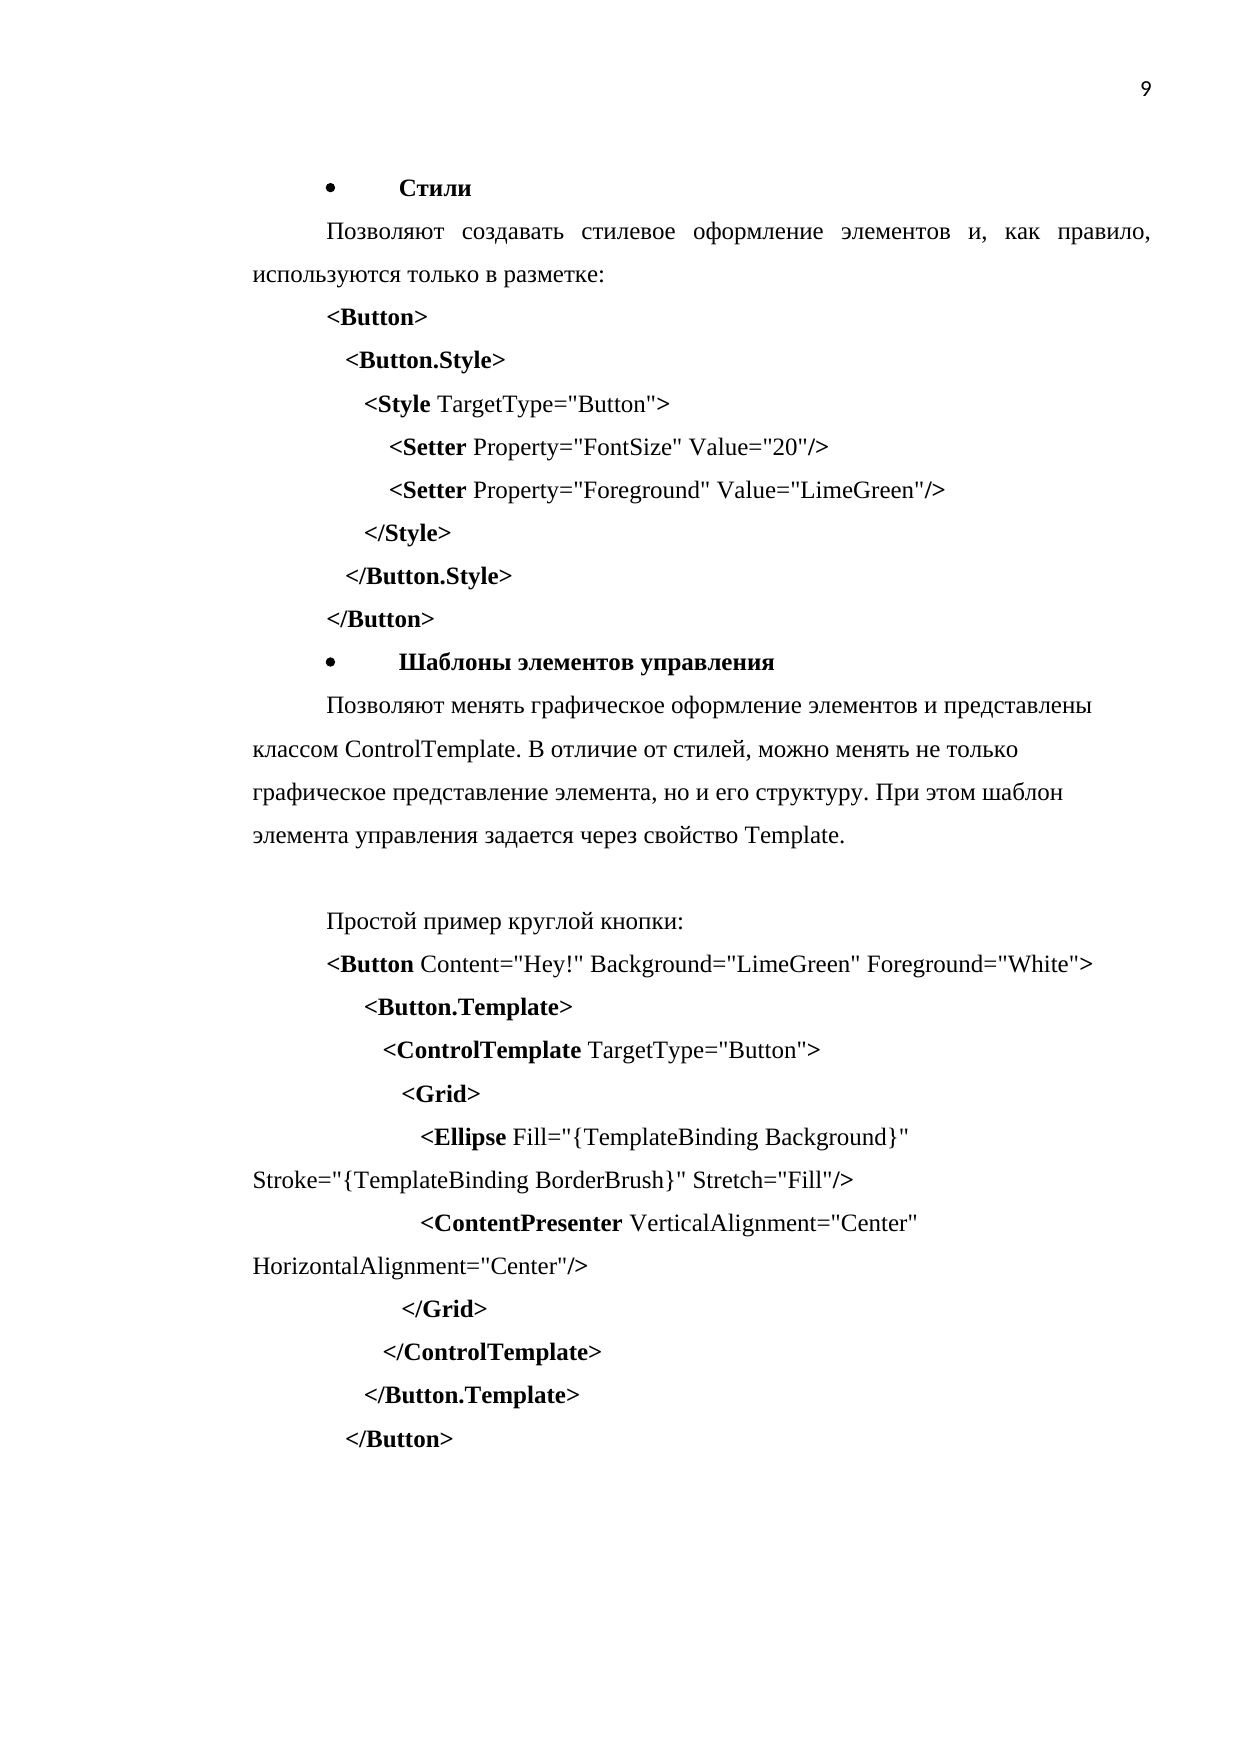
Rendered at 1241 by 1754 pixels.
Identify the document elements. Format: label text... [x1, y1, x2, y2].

list <Ellipse Fill="{TemplateBinding Background}" Stroke="{TemplateBinding BorderBrush}" Stretch="Fill"/> [252, 1122, 1152, 1194]
list </ControlTemplate> [252, 1337, 1152, 1366]
list </Button> [252, 1424, 1152, 1452]
list </Style> [252, 518, 1152, 547]
list <Setter Property="Foreground" Value="LimeGreen"/> [252, 475, 1152, 504]
list Стили [252, 173, 1152, 202]
list <Style TargetType="Button"> [252, 389, 1152, 417]
list <Setter Property="FontSize" Value="20"/> [252, 432, 1152, 461]
list Позволяют создавать стилевое оформление элементов и, как правило, используются только в разметке: [252, 216, 1152, 288]
list <Grid> [252, 1079, 1152, 1107]
list <Button.Template> [252, 992, 1152, 1021]
list <Button.Style> [252, 346, 1152, 374]
list Простой пример круглой кнопки: [252, 906, 1152, 935]
list <ControlTemplate TargetType="Button"> [252, 1036, 1152, 1064]
list <Button Content="Hey!" Background="LimeGreen" Foreground="White"> [252, 949, 1152, 978]
list <Button> [252, 302, 1152, 331]
list Шаблоны элементов управления [252, 647, 1152, 676]
list <ContentPresenter VerticalAlignment="Center" HorizontalAlignment="Center"/> [252, 1208, 1152, 1280]
list </Button.Template> [252, 1381, 1152, 1409]
list </Button> [252, 604, 1152, 633]
list </Grid> [252, 1294, 1152, 1323]
list </Button.Style> [252, 561, 1152, 590]
list Позволяют менять графическое оформление элементов и представлены классом ControlTemplate. В отличие от стилей, можно менять не только графическое представление элемента, но и его структуру. При этом шаблон элемента управления задается через свойство Template. [252, 691, 1152, 849]
